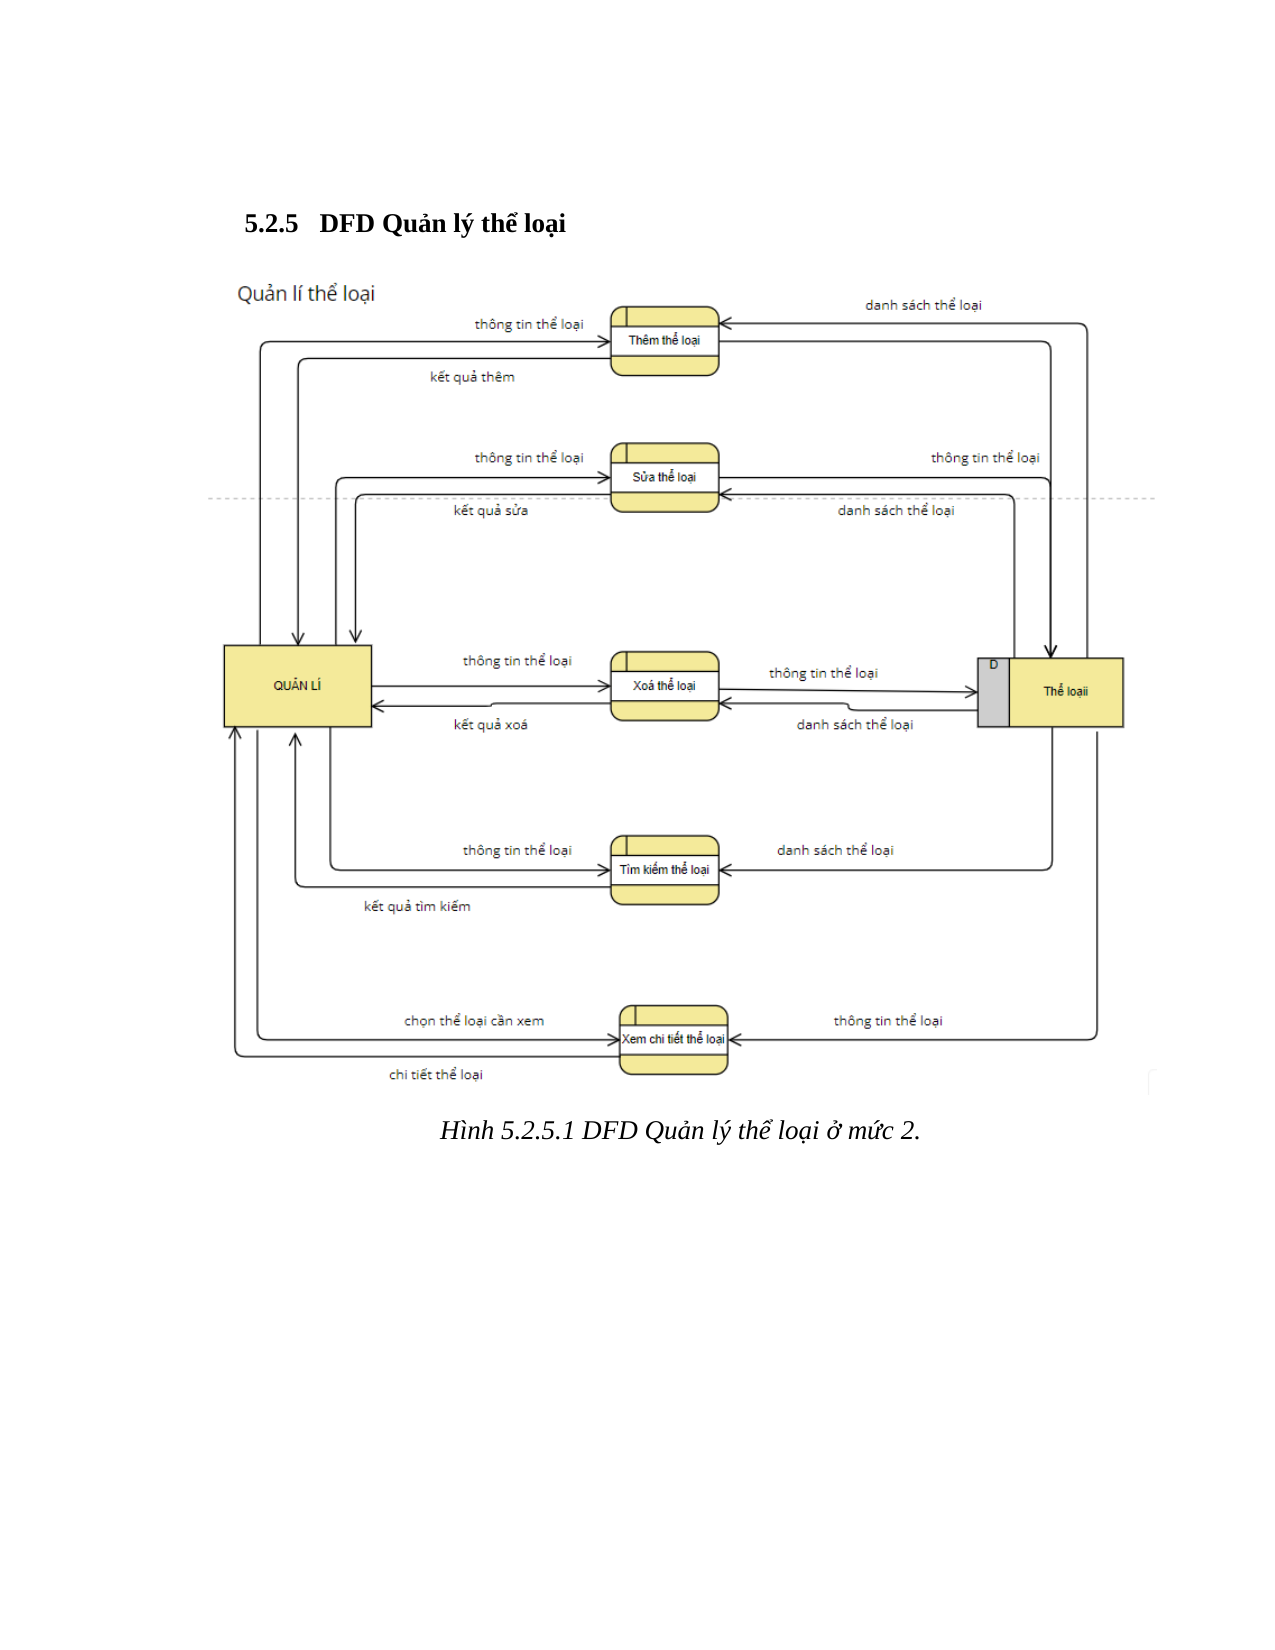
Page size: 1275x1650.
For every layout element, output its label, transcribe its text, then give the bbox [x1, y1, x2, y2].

text Hình 5.2.5.1 DFD Quản lý thể loại ở mức 2. [207, 1114, 1157, 1145]
picture [206, 257, 1157, 1095]
list DFD Quản lý thể loại [244, 207, 1157, 238]
